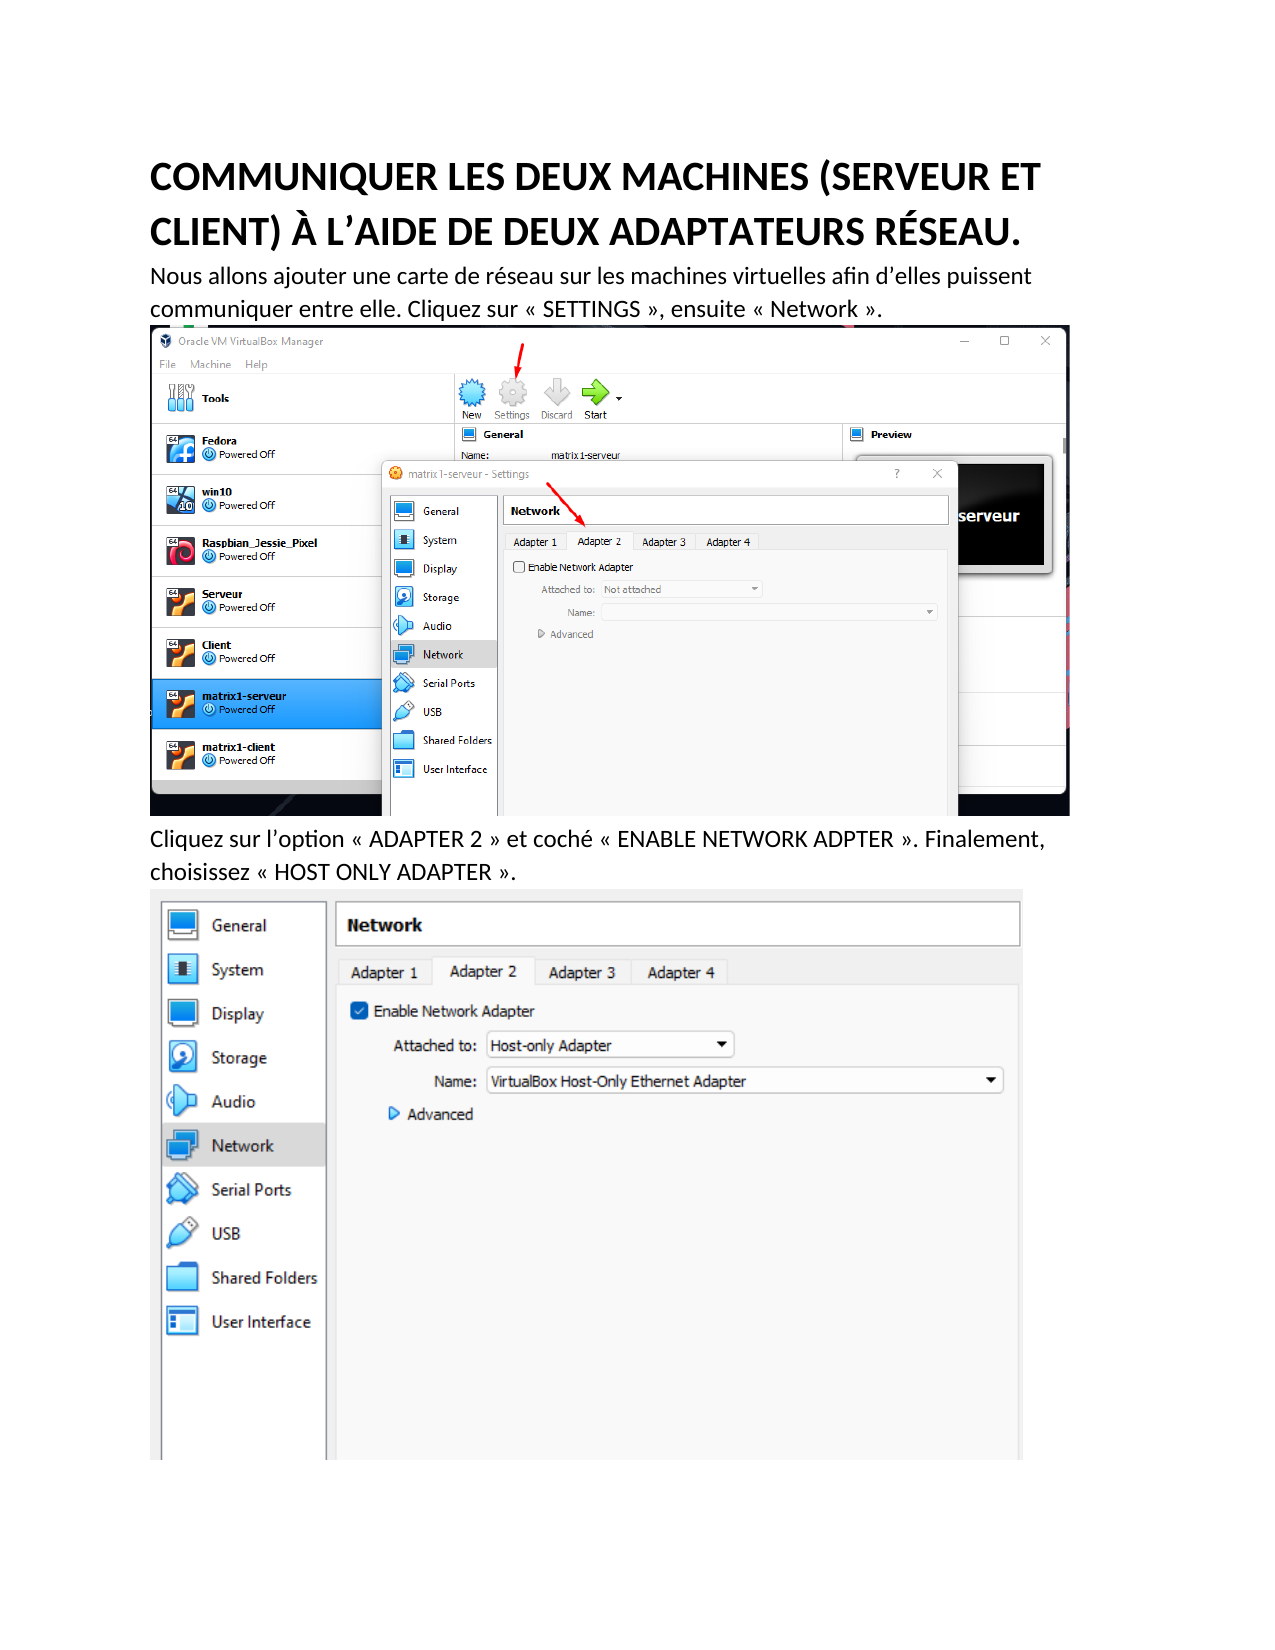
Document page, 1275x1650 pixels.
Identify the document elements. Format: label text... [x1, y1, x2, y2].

picture [150, 889, 1023, 1460]
subtitle COMMUNIQUER LES DEUX MACHINES (SERVEUR ET CLIENT) À L’AIDE DE DEUX ADAPTATEURS RÉSEAU. [150, 150, 1125, 256]
picture [150, 325, 1070, 816]
